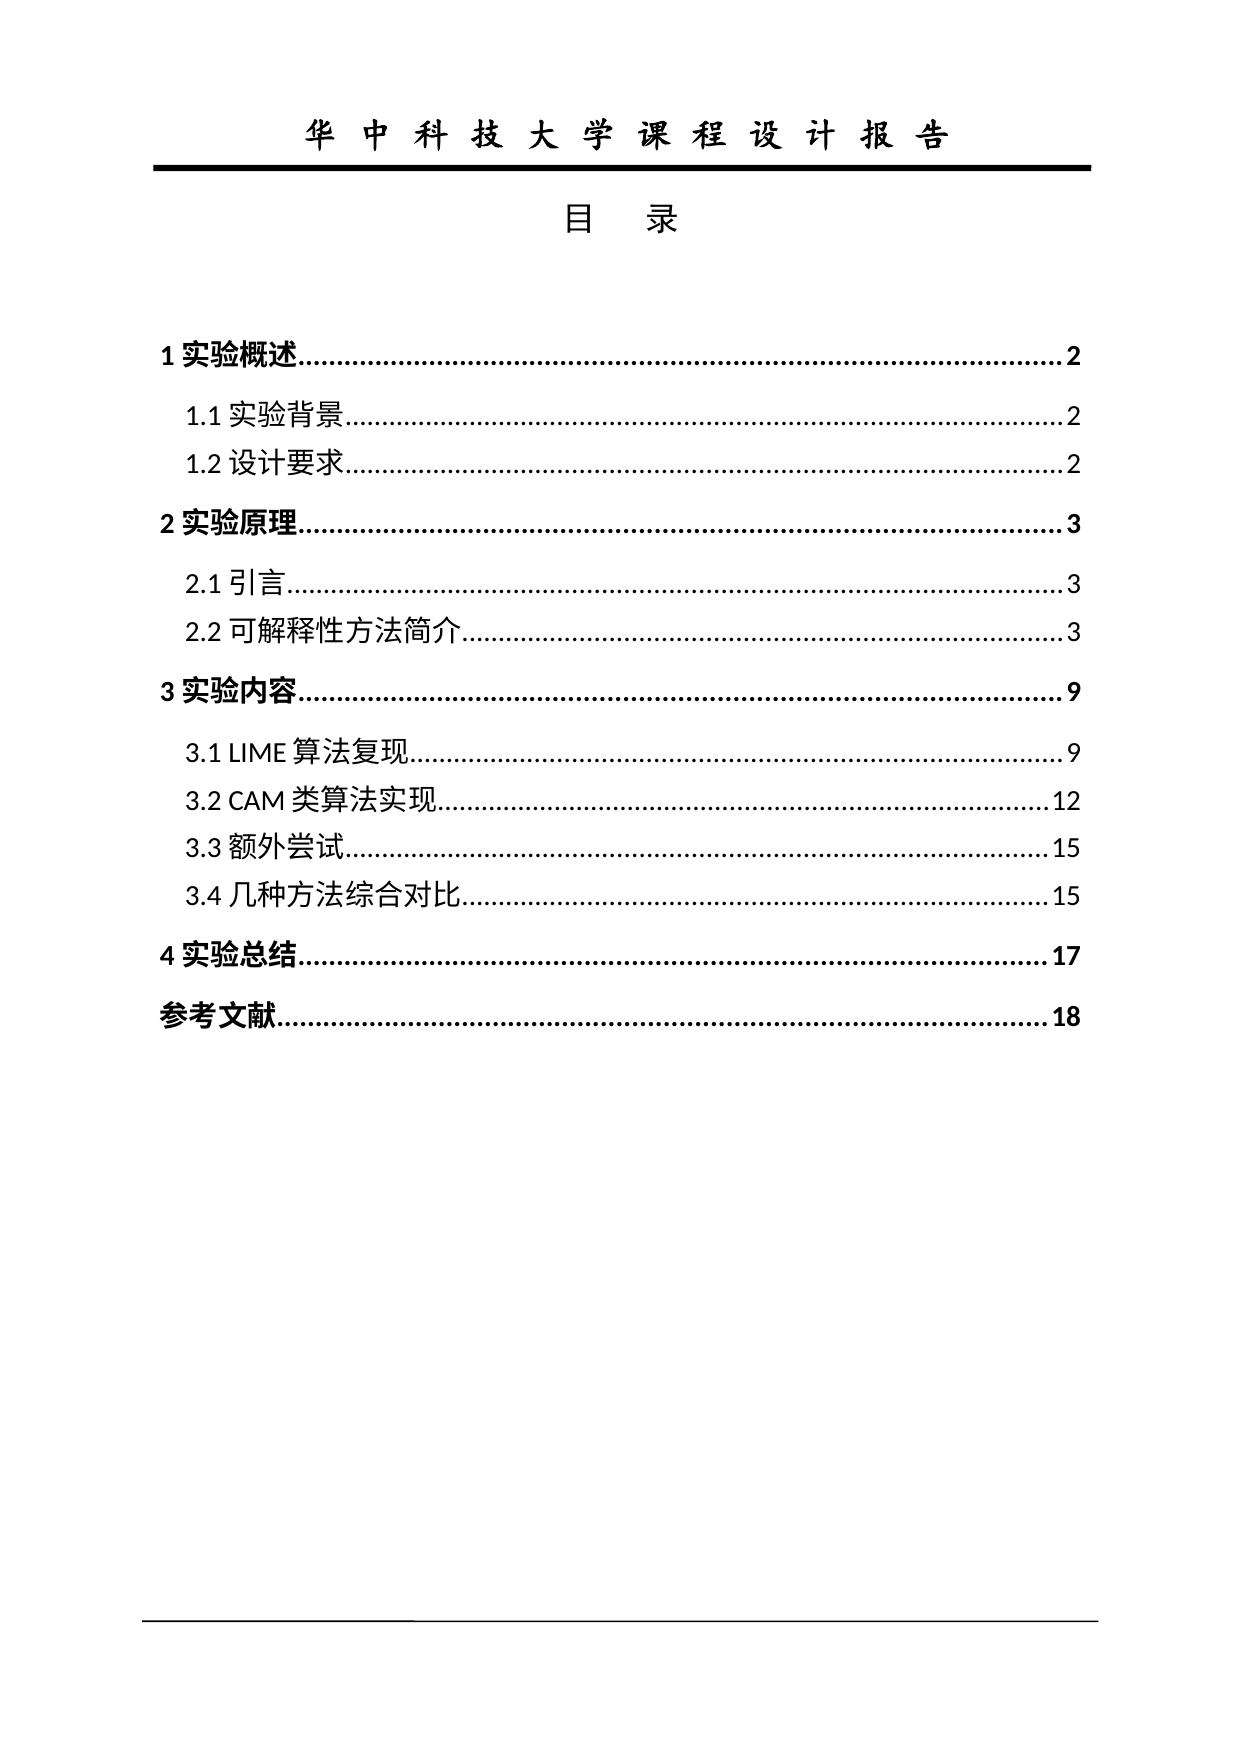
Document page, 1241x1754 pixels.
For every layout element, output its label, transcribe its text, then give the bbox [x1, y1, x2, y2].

text 3.4 几种方法综合对比 15 [184, 869, 1081, 917]
text 目 录 [159, 192, 1081, 240]
text 3 实验内容 9 [159, 665, 1081, 713]
text 参考文献 18 [159, 989, 1081, 1037]
text 3.3 额外尝试 15 [184, 821, 1081, 869]
text 2 实验原理 3 [159, 497, 1081, 544]
text 1 实验概述 2 [159, 328, 1081, 376]
text 2.1 引言 3 [184, 557, 1081, 605]
text 4 实验总结 17 [159, 929, 1081, 977]
text 3.1 LIME算法复现 9 [184, 726, 1081, 773]
text 1.1 实验背景 2 [184, 389, 1081, 436]
text 3.2 CAM类算法实现 12 [184, 773, 1081, 821]
text 1.2 设计要求 2 [184, 436, 1081, 484]
text 2.2 可解释性方法简介 3 [184, 605, 1081, 653]
